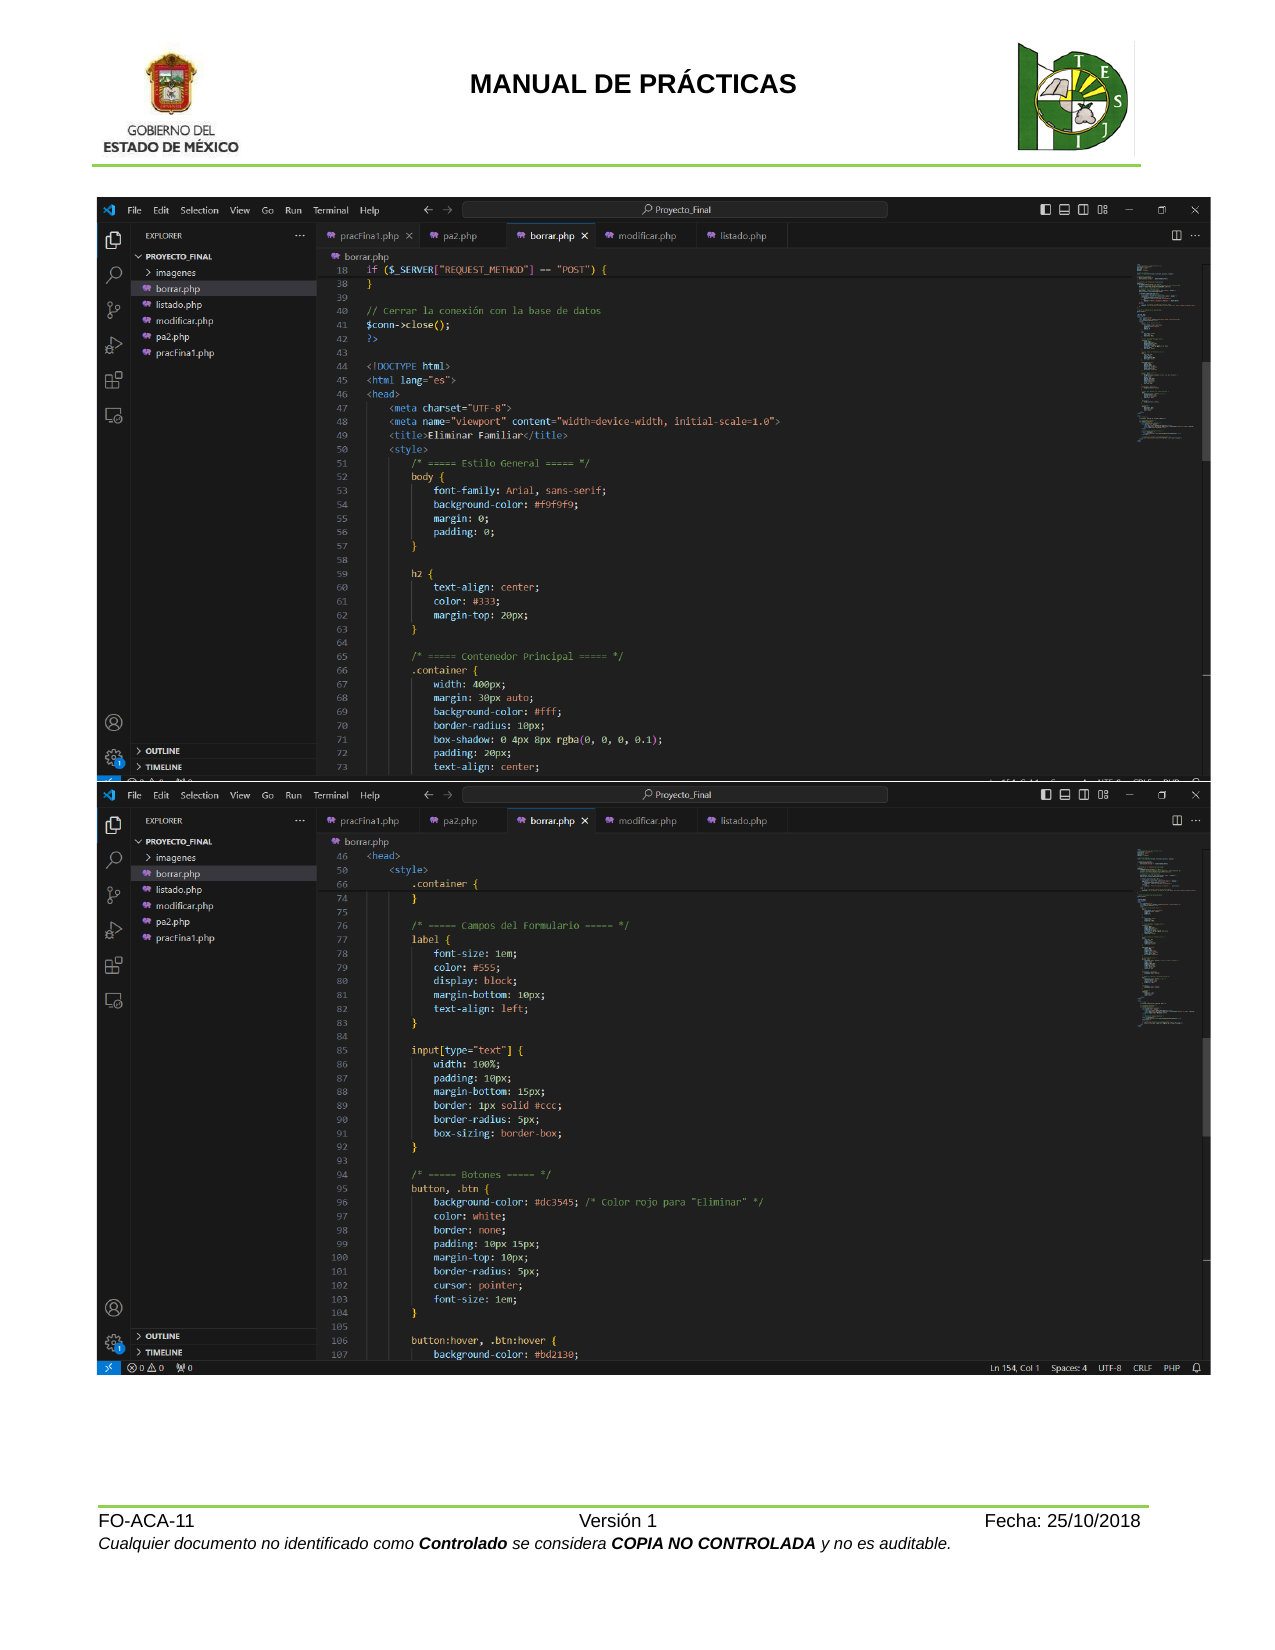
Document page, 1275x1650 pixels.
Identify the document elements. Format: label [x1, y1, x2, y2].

picture [96, 197, 1211, 781]
picture [96, 782, 1211, 1375]
picture [1016, 41, 1135, 157]
picture [468, 63, 905, 108]
picture [95, 42, 241, 161]
